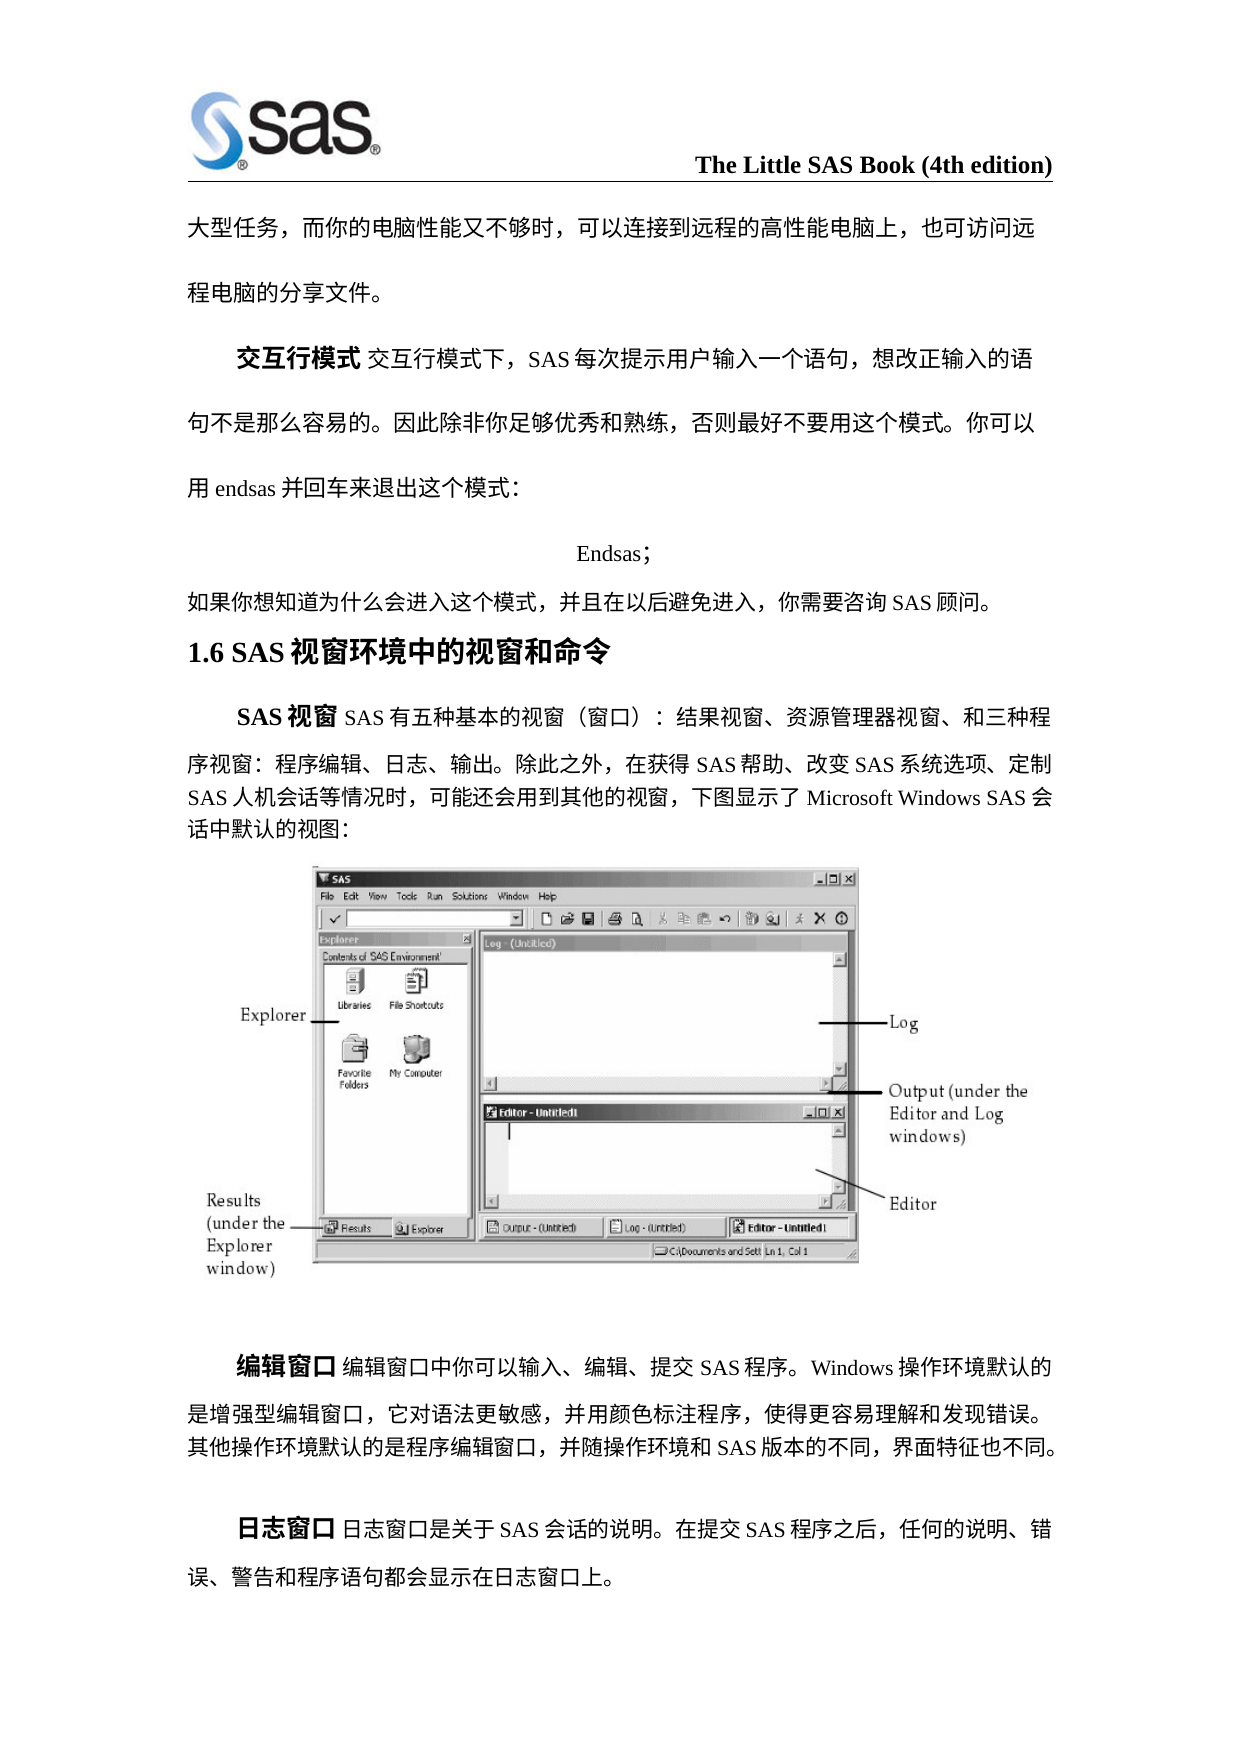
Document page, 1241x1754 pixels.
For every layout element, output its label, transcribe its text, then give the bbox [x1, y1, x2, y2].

subtitle 1.6 SAS视窗环境中的视窗和命令 [187, 617, 1053, 682]
text SAS视窗 SAS有五种基本的视窗（窗口）：结果视窗、资源管理器视窗、和三种程序视窗：程序编辑、日志、输出。除此之外，在获得SAS帮助、改变SAS系统选项、定制SAS人机会话等情况时，可能还会用到其他的视窗，下图显示了Microsoft Windows SAS会话中默认的视图： [187, 682, 1053, 844]
text 日志窗口 日志窗口是关于SAS会话的说明。在提交SAS程序之后，任何的说明、错误、警告和程序语句都会显示在日志窗口上。 [187, 1494, 1053, 1592]
picture [187, 852, 1051, 1292]
text 如果你想知道为什么会进入这个模式，并且在以后避免进入，你需要咨询SAS顾问。 [187, 584, 1053, 617]
text 编辑窗口 编辑窗口中你可以输入、编辑、提交SAS程序。Windows操作环境默认的是增强型编辑窗口，它对语法更敏感，并用颜色标注程序，使得更容易理解和发现错误。其他操作环境默认的是程序编辑窗口，并随操作环境和SAS版本的不同，界面特征也不同。 [187, 1332, 1053, 1462]
text Endsas； [187, 519, 1053, 584]
text 交互行模式 交互行模式下，SAS每次提示用户输入一个语句，想改正输入的语句不是那么容易的。因此除非你足够优秀和熟练，否则最好不要用这个模式。你可以用endsas并回车来退出这个模式： [187, 324, 1053, 519]
picture [187, 88, 382, 174]
text 远程提交 如果你安装了CONNECT模块，可以进行远程提交，即在一台电脑上（本地）编写程序，在另一台电脑上（远程）处理，结果会返回本地电脑。当你处理大型任务，而你的电脑性能又不够时，可以连接到远程的高性能电脑上，也可访问远程电脑的分享文件。 [187, 194, 1053, 324]
